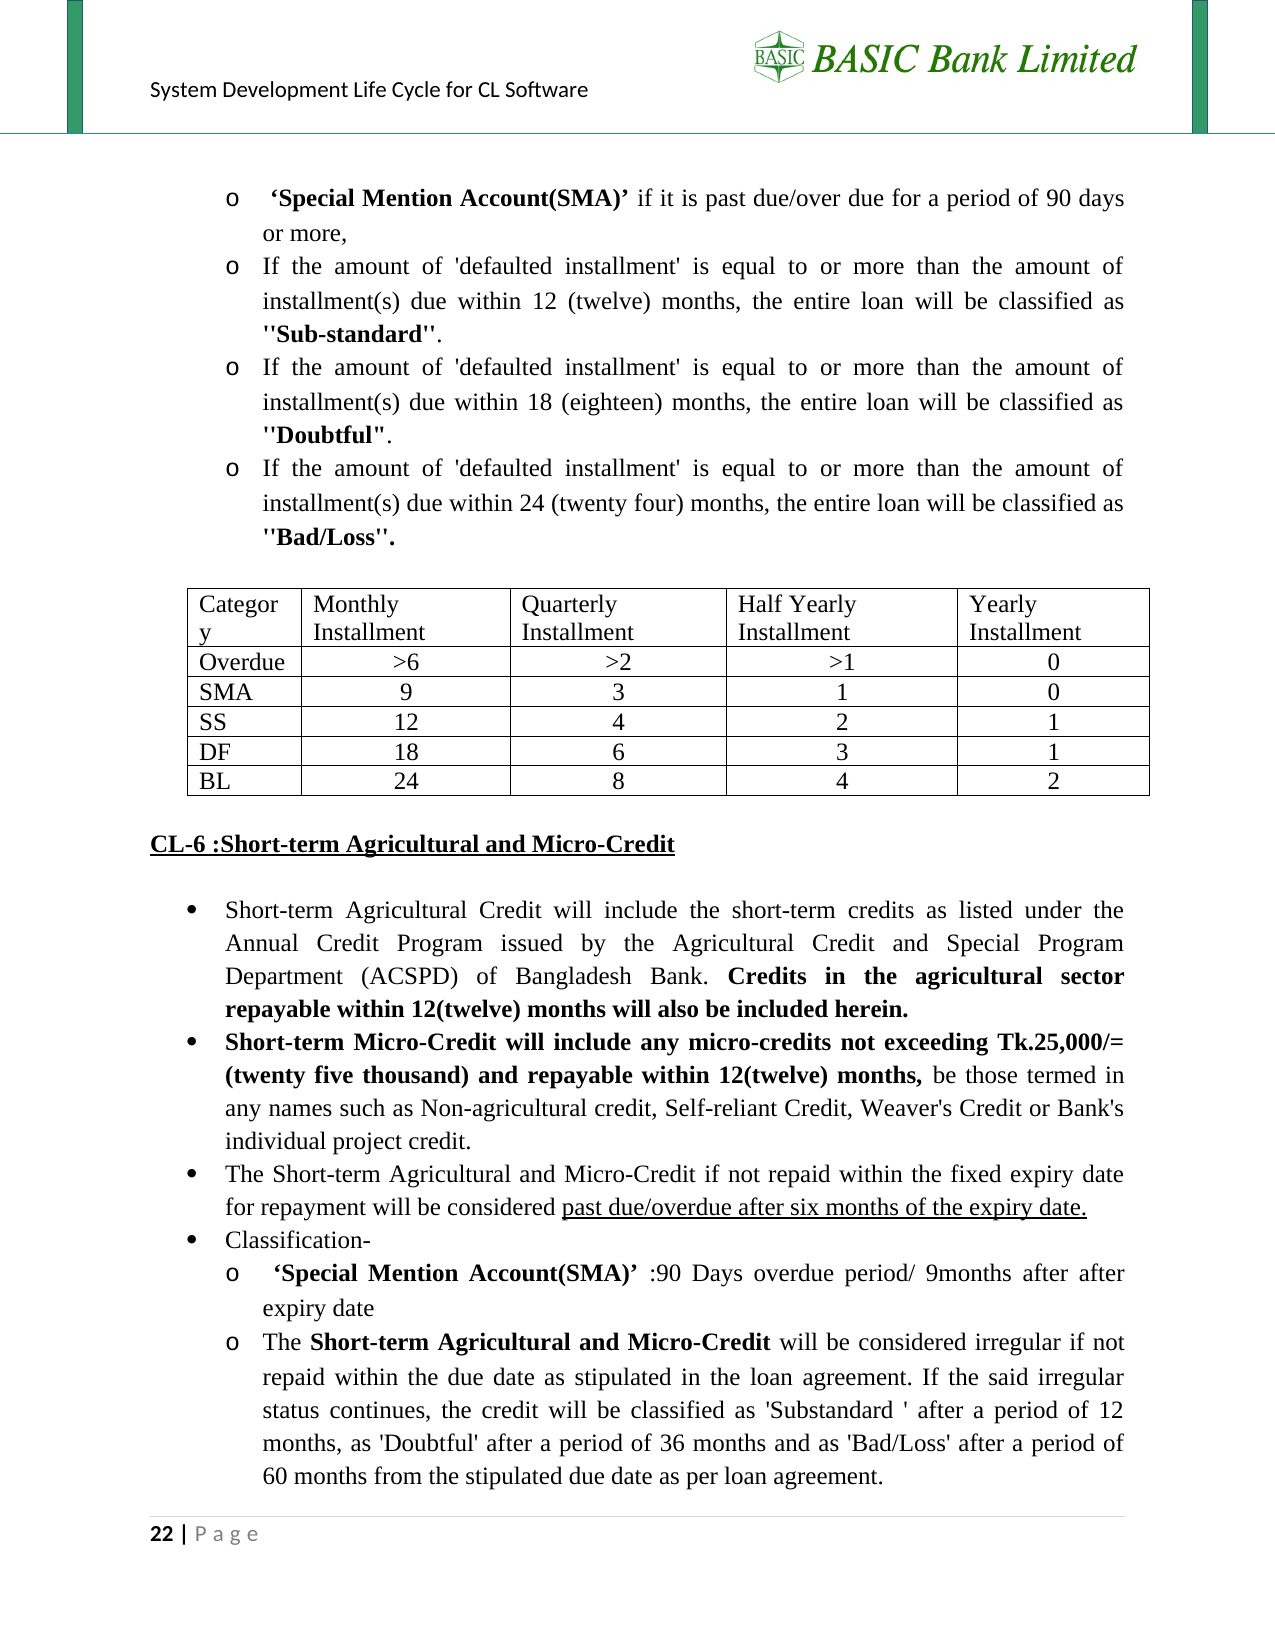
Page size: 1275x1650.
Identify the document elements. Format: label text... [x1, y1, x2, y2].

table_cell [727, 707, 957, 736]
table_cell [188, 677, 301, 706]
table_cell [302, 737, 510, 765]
text CL-6 :Short-term Agricultural and Micro-Credit [150, 829, 1125, 858]
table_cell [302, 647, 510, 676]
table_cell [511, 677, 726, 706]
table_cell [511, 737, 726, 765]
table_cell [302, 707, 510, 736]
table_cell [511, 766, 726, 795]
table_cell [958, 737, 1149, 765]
list The Short-term Agricultural and Micro-Credit if not repaid within the fixed expiry date for repayment will be considered past due/overdue after six months of the expiry date. [187, 1159, 1125, 1221]
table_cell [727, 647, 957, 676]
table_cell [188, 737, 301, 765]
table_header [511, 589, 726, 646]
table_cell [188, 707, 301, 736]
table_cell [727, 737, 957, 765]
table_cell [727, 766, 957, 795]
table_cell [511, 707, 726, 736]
list If the amount of 'defaulted installment' is equal to or more than the amount of installment(s) due within 24 (twenty four) months, the entire loan will be classified as ''Bad/Loss''. [225, 453, 1125, 550]
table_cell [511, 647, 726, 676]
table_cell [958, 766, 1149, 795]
list Short-term Agricultural Credit will include the short-term credits as listed under the Annual Credit Program issued by the Agricultural Credit and Special Program Department (ACSPD) of Bangladesh Bank. Credits in the agricultural sector repayable within 12(twelve) months will also be included herein. [187, 895, 1125, 1023]
list Classification- [187, 1225, 1125, 1254]
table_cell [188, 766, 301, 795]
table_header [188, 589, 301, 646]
picture [749, 29, 1140, 84]
list If the amount of 'defaulted installment' is equal to or more than the amount of installment(s) due within 12 (twelve) months, the entire loan will be classified as ''Sub-standard''. [225, 251, 1125, 348]
list If the amount of 'defaulted installment' is equal to or more than the amount of installment(s) due within 18 (eighteen) months, the entire loan will be classified as ''Doubtful". [225, 352, 1125, 449]
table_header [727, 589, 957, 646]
list ‘Special Mention Account(SMA)’ :90 Days overdue period/ 9months after after expiry date [225, 1258, 1125, 1322]
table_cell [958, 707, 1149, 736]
list The Short-term Agricultural and Micro-Credit will be considered irregular if not repaid within the due date as stipulated in the loan agreement. If the said irregular status continues, the credit will be classified as 'Substandard ' after a period of 12 months, as 'Doubtful' after a period of 36 months and as 'Bad/Loss' after a period of 60 months from the stipulated due date as per loan agreement. [225, 1327, 1125, 1489]
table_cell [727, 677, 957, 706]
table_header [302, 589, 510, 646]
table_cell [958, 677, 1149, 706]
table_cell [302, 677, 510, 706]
list ‘Special Mention Account(SMA)’ if it is past due/over due for a period of 90 days or more, [225, 183, 1125, 247]
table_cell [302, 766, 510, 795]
list Short-term Micro-Credit will include any micro-credits not exceeding Tk.25,000/= (twenty five thousand) and repayable within 12(twelve) months, be those termed in any names such as Non-agricultural credit, Self-reliant Credit, Weaver's Credit or Bank's individual project credit. [187, 1027, 1125, 1155]
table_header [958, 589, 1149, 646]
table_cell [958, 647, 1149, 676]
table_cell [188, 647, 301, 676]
